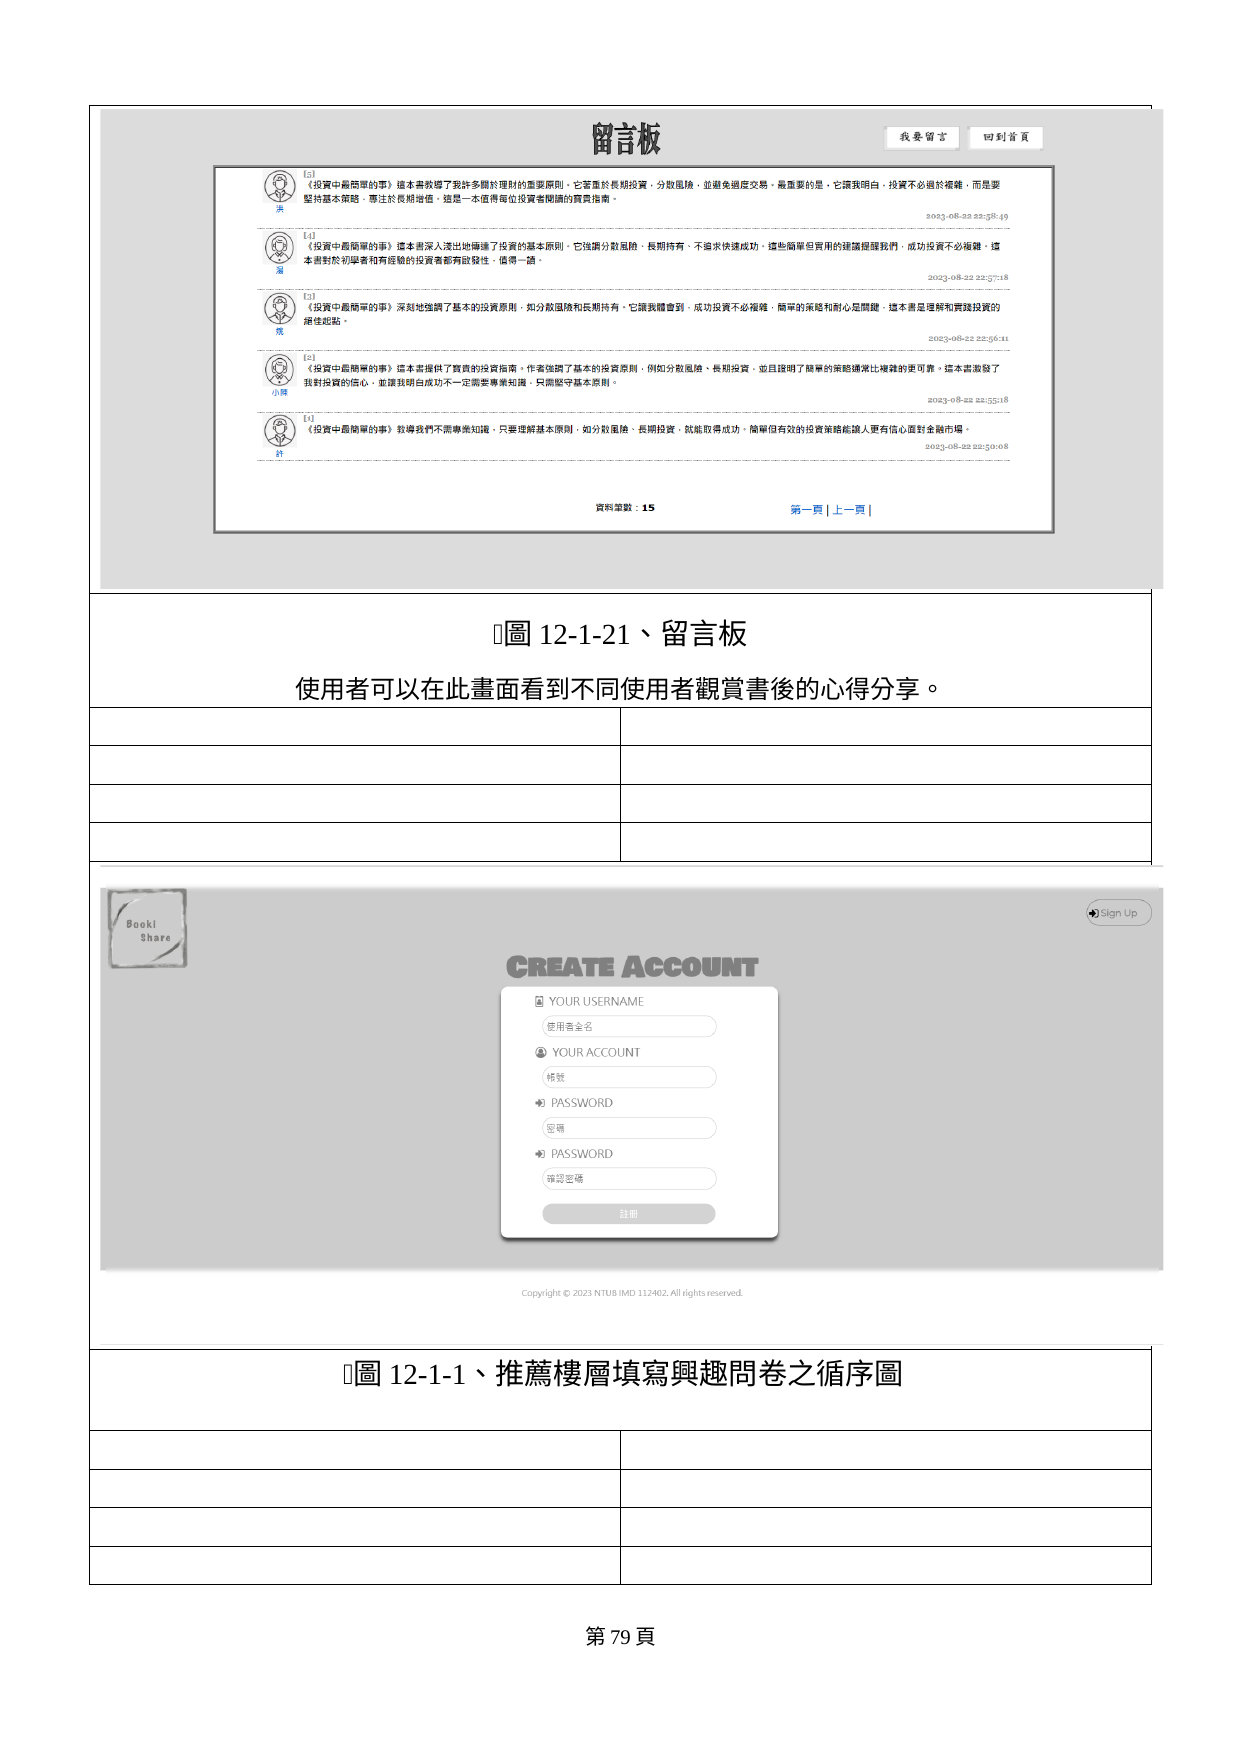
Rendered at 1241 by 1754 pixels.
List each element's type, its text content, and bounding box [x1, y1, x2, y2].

table_cell [90, 1470, 620, 1507]
table_cell [621, 1431, 1151, 1469]
table_cell [90, 1431, 620, 1469]
table_cell [90, 1547, 620, 1584]
table_cell [621, 1547, 1151, 1584]
table_cell [90, 823, 620, 861]
picture [100, 865, 1164, 1346]
table_cell [90, 708, 620, 745]
table_cell [621, 785, 1151, 822]
table_cell [621, 746, 1151, 784]
table_cell [90, 862, 1151, 1349]
table_cell [621, 823, 1151, 861]
picture [100, 109, 1164, 589]
table_cell [621, 708, 1151, 745]
table_cell [90, 785, 620, 822]
table_cell [621, 1508, 1151, 1546]
table_cell [90, 1508, 620, 1546]
table_cell 圖12-1-1、推薦樓層填寫興趣問卷之循序圖 [90, 1350, 1151, 1430]
table_cell [621, 1470, 1151, 1507]
table_cell [90, 106, 1151, 593]
table_cell 圖12-1-21、留言板 使用者可以在此畫面看到不同使用者觀賞書後的心得分享。 [90, 594, 1151, 707]
table_cell [90, 746, 620, 784]
